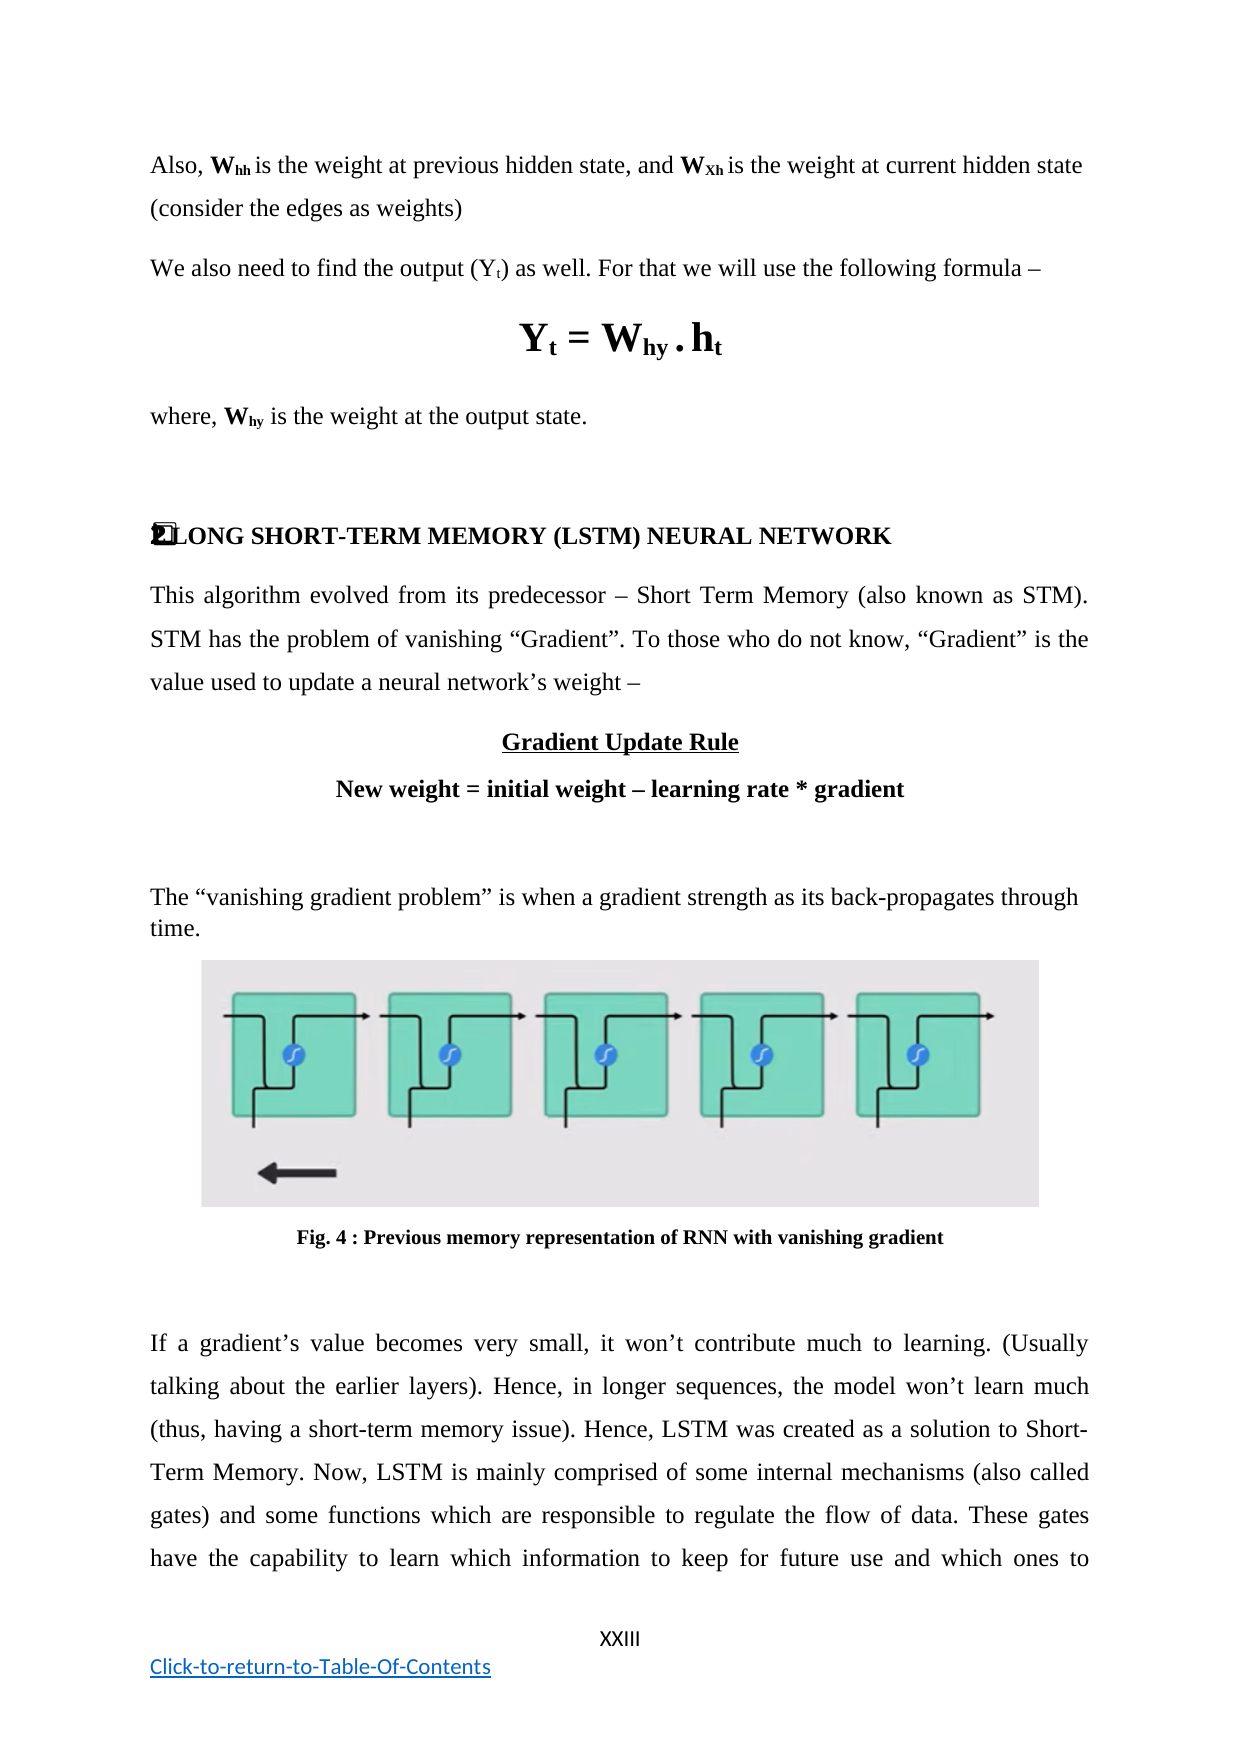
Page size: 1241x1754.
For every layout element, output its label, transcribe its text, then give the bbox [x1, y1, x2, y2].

text Fig. 4 : Previous memory representation of RNN with vanishing gradient [150, 1225, 1090, 1249]
text 2️⃣ LONG SHORT-TERM MEMORY (LSTM) NEURAL NETWORK [150, 521, 1090, 549]
text New weight = initial weight – learning rate * gradient [150, 774, 1090, 803]
picture [201, 960, 1039, 1207]
text The “vanishing gradient problem” is when a gradient strength as its back-propagates through time. [150, 882, 1090, 942]
text where, Why is the weight at the output state. [150, 401, 1090, 430]
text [150, 1328, 1090, 1572]
text We also need to find the output (Yt) as well. For that we will use the following formula – [150, 253, 1090, 282]
text Gradient Update Rule [150, 727, 1090, 755]
text Yt = Why . ht [150, 313, 1090, 361]
text This algorithm evolved from its predecessor – Short Term Memory (also known as STM). STM has the problem of vanishing “Gradient”. To those who do not know, “Gradient” is the value used to update a neural network’s weight – [150, 581, 1090, 696]
text Also, Whh is the weight at previous hidden state, and WXh is the weight at current hidden state (consider the edges as weights) [150, 150, 1090, 222]
